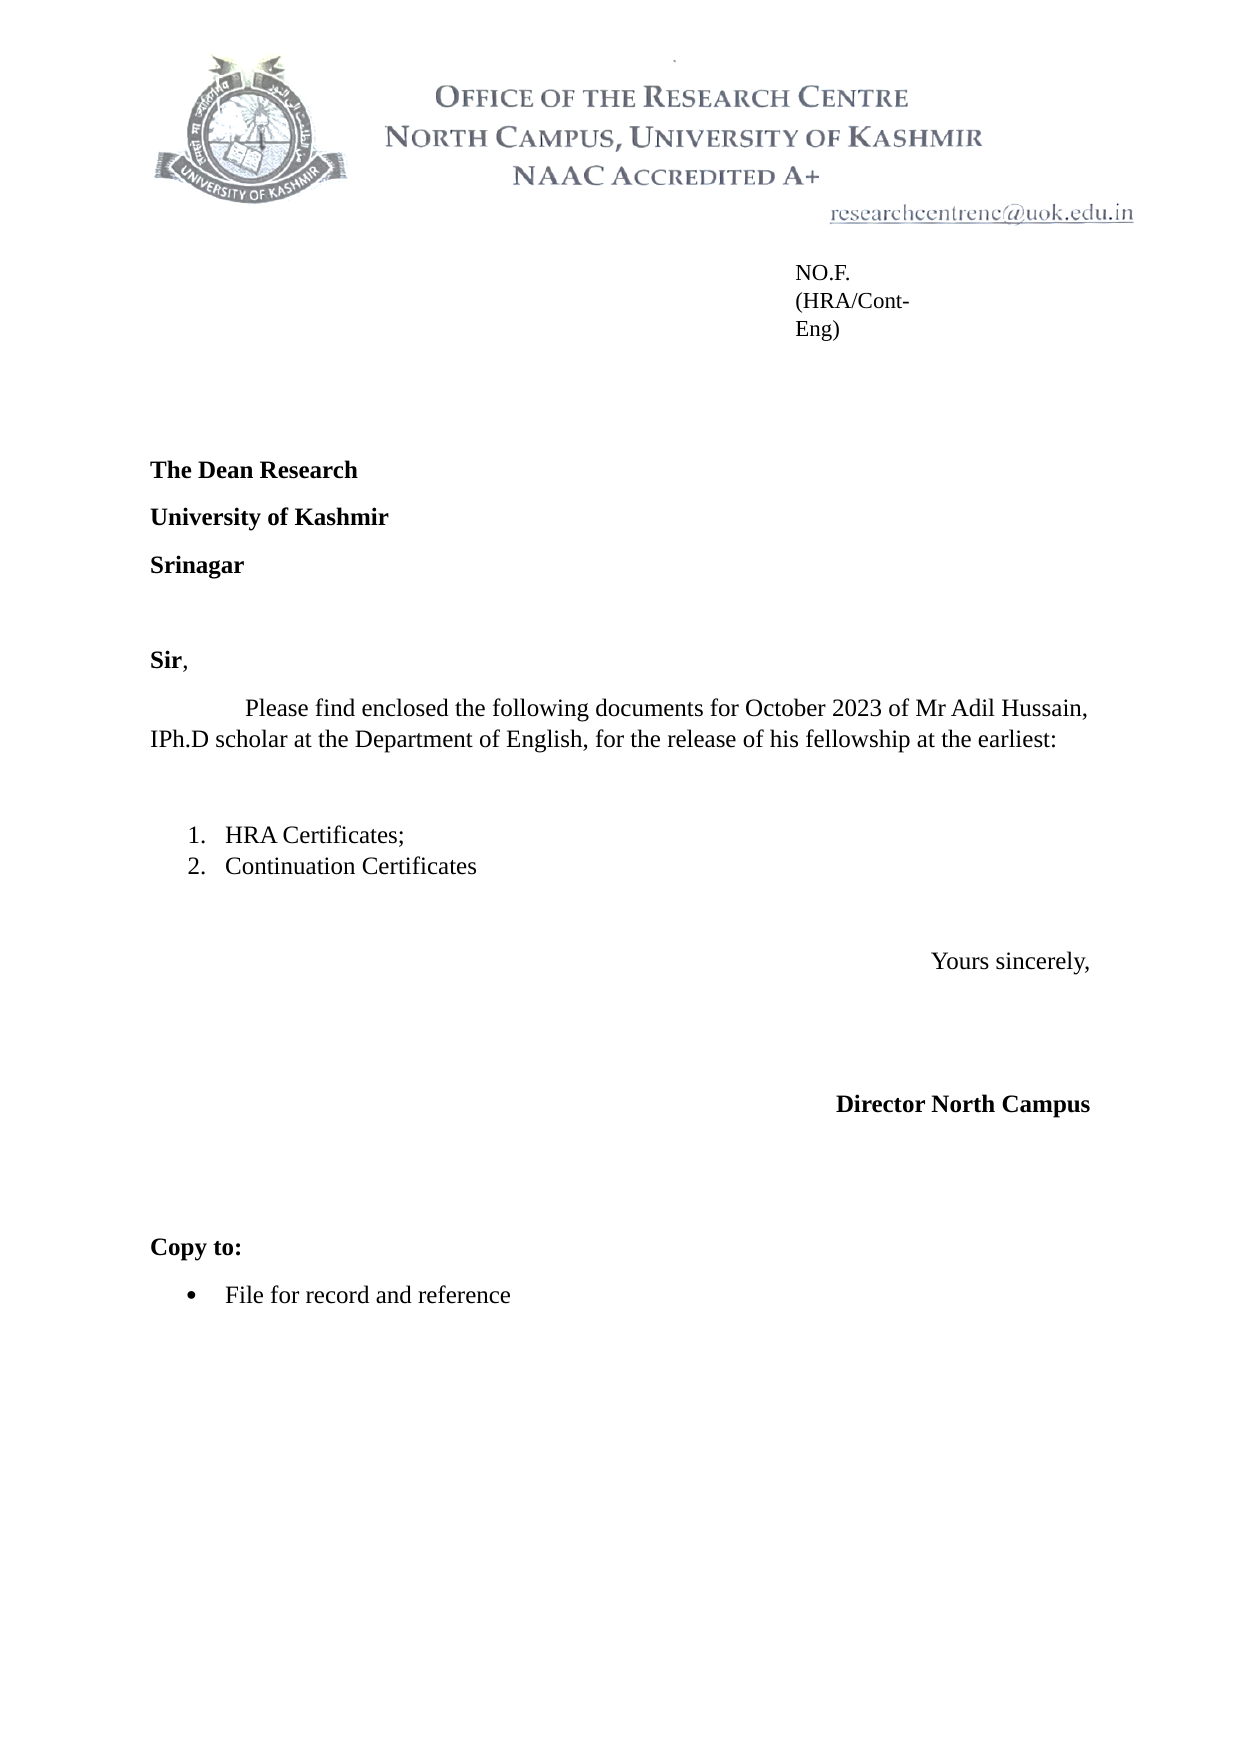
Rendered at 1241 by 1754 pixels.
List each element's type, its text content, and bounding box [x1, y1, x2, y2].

text The Dean Research [150, 455, 1090, 483]
picture [136, 45, 1191, 247]
text Please find enclosed the following documents for October 2023 of Mr Adil Hussain, IPh.D scholar at the Department of English, for the release of his fellowship at the earliest: [150, 693, 1090, 753]
list HRA Certificates; [187, 820, 1090, 848]
text Yours sincerely, [150, 946, 1090, 975]
list File for record and reference [187, 1280, 1090, 1309]
text Sir, [150, 646, 1090, 674]
list Continuation Certificates [187, 851, 1090, 879]
text Director North Campus [150, 1089, 1090, 1118]
text University of Kashmir [150, 502, 1090, 531]
text Srinagar [150, 550, 1090, 579]
text Copy to: [150, 1232, 1090, 1261]
